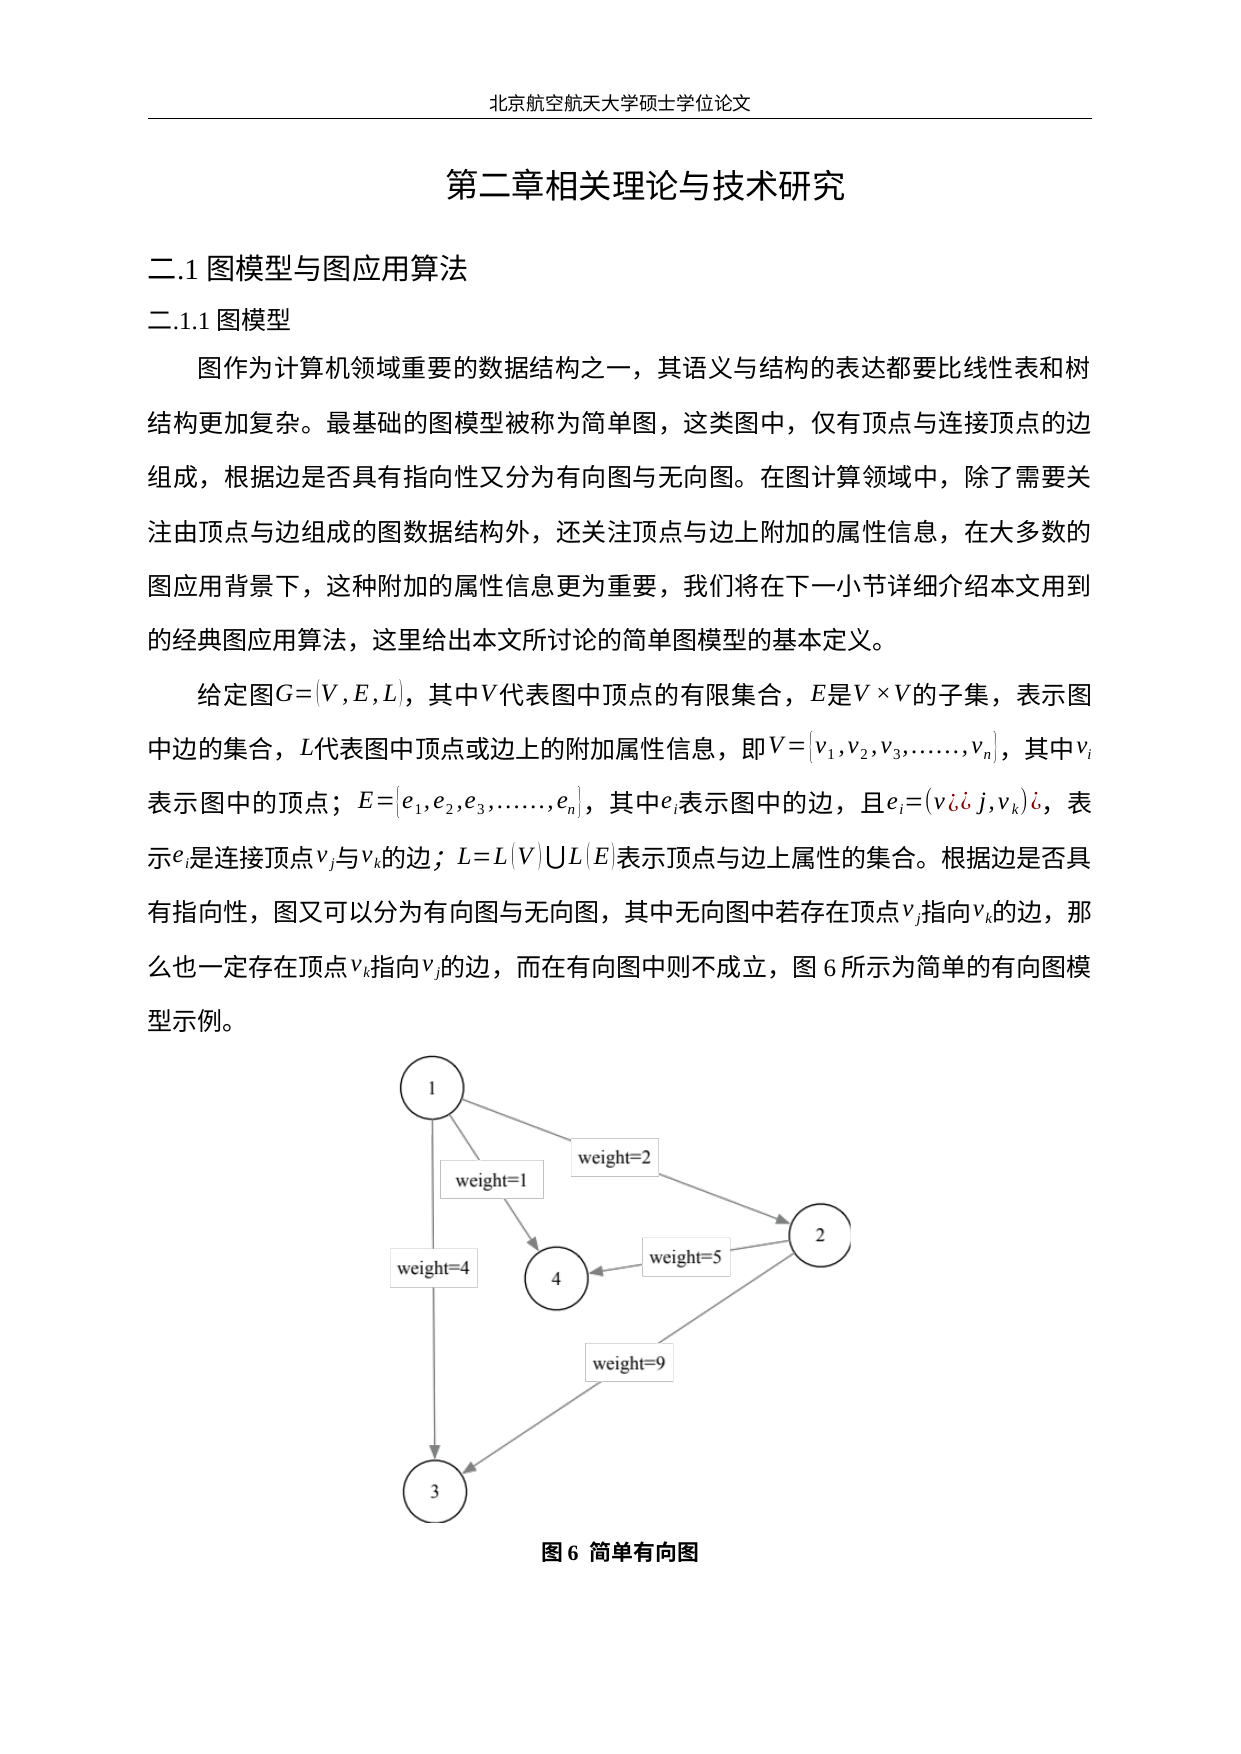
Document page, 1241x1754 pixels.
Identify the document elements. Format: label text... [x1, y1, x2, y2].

text 图作为计算机领域重要的数据结构之一，其语义与结构的表达都要比线性表和树结构更加复杂。最基础的图模型被称为简单图，这类图中，仅有顶点与连接顶点的边组成，根据边是否具有指向性又分为有向图与无向图。在图计算领域中，除了需要关注由顶点与边组成的图数据结构外，还关注顶点与边上附加的属性信息，在大多数的图应用背景下，这种附加的属性信息更为重要，我们将在下一小节详细介绍本文用到的经典图应用算法，这里给出本文所讨论的简单图模型的基本定义。 [148, 349, 1092, 657]
text 给定图，其中代表图中顶点的有限集合，是的子集，表示图中边的集合，代表图中顶点或边上的附加属性信息，即，其中表示图中的顶点；，其中表示图中的边，且，表示是连接顶点与的边；表示顶点与边上属性的集合。根据边是否具有指向性，图又可以分为有向图与无向图，其中无向图中若存在顶点指向的边，那么也一定存在顶点指向的边，而在有向图中则不成立，图6所示为简单的有向图模型示例。 [148, 675, 1092, 1038]
subtitle 图模型与图应用算法 [148, 245, 1092, 288]
text 图6 简单有向图 [148, 1537, 1092, 1567]
subtitle 相关理论与技术研究 [148, 160, 1092, 209]
subtitle 图模型 [148, 300, 1092, 336]
